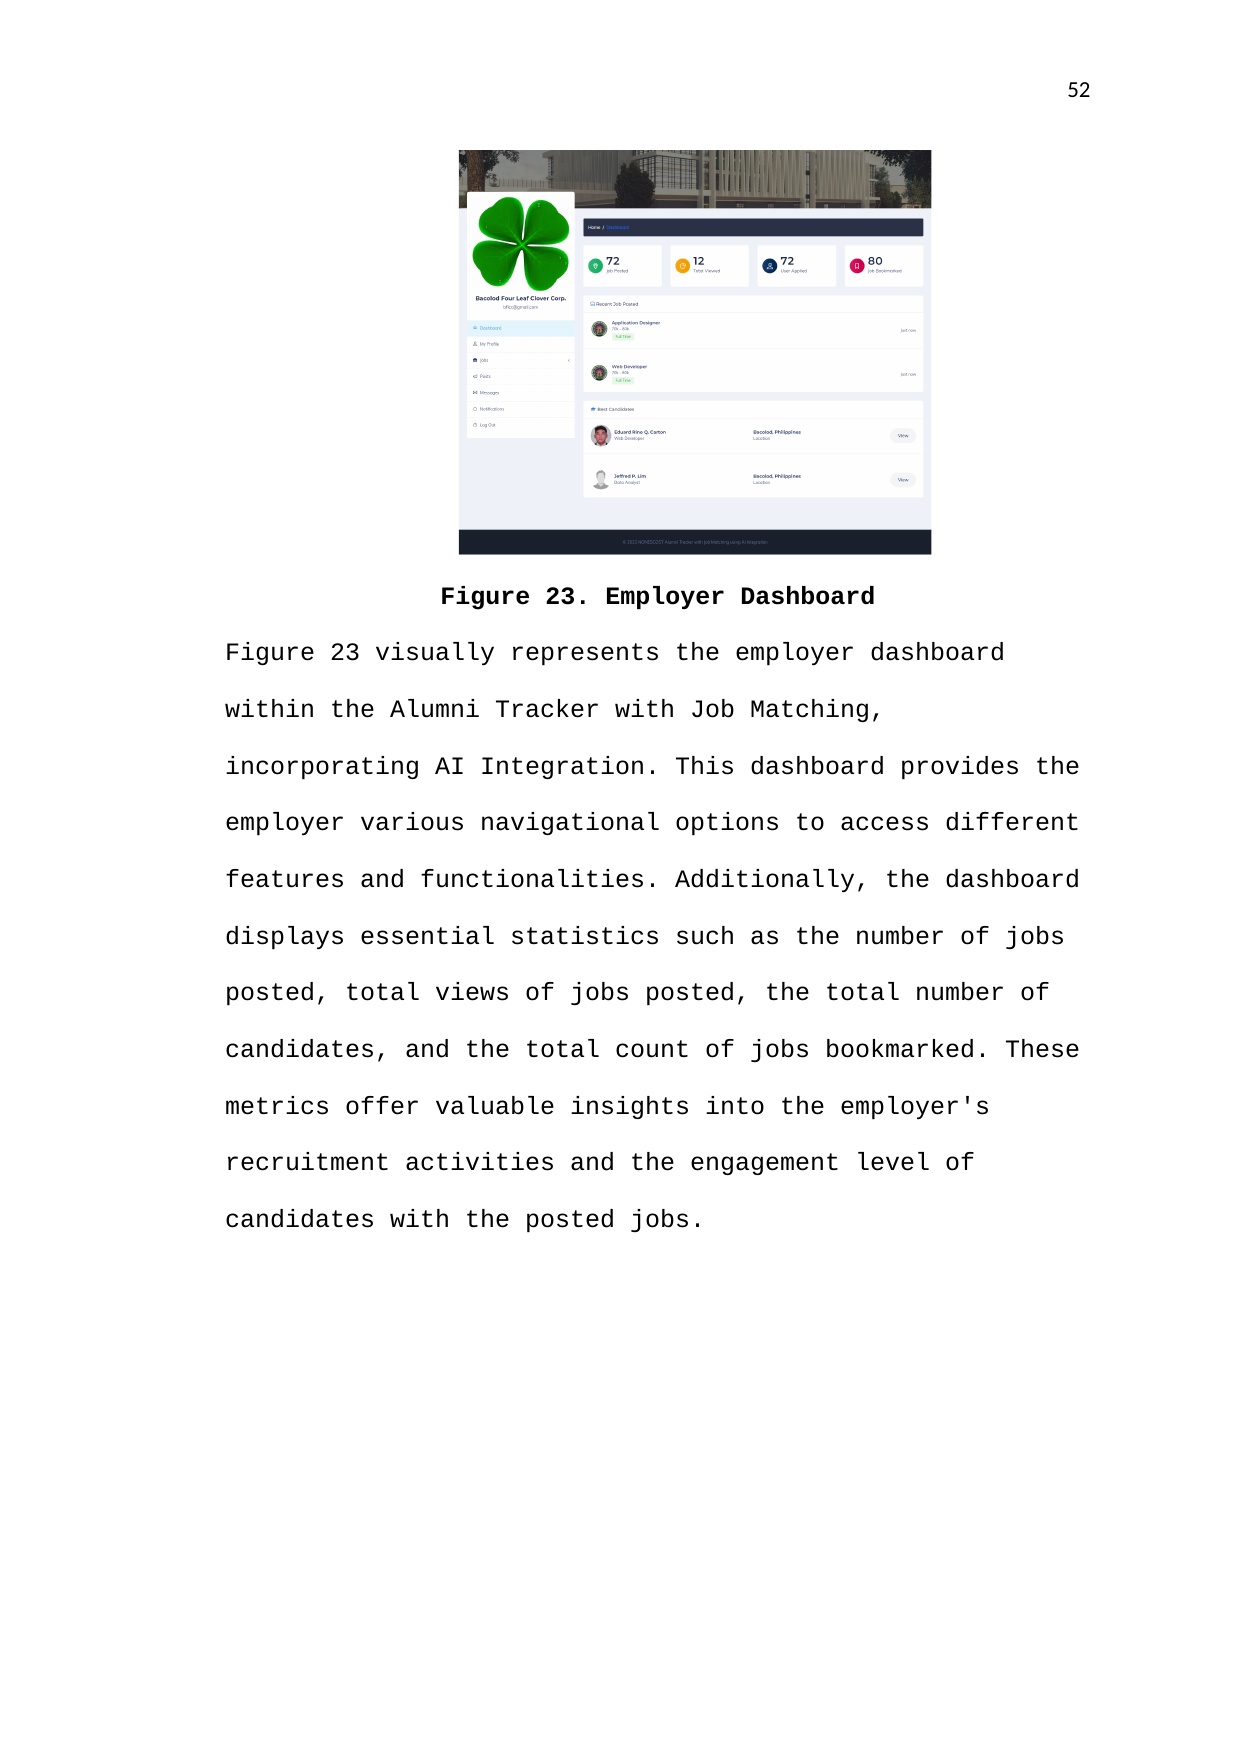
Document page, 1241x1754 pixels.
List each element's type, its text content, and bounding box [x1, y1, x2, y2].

text Figure 23 visually represents the employer dashboard within the Alumni Tracker with Job Matching, incorporating AI Integration. This dashboard provides the employer various navigational options to access different features and functionalities. Additionally, the dashboard displays essential statistics such as the number of jobs posted, total views of jobs posted, the total number of candidates, and the total count of jobs bookmarked. These metrics offer valuable insights into the employer's recruitment activities and the engagement level of candidates with the posted jobs. [225, 640, 1090, 1235]
picture [458, 150, 932, 555]
text Figure 23. Employer Dashboard [225, 583, 1090, 612]
